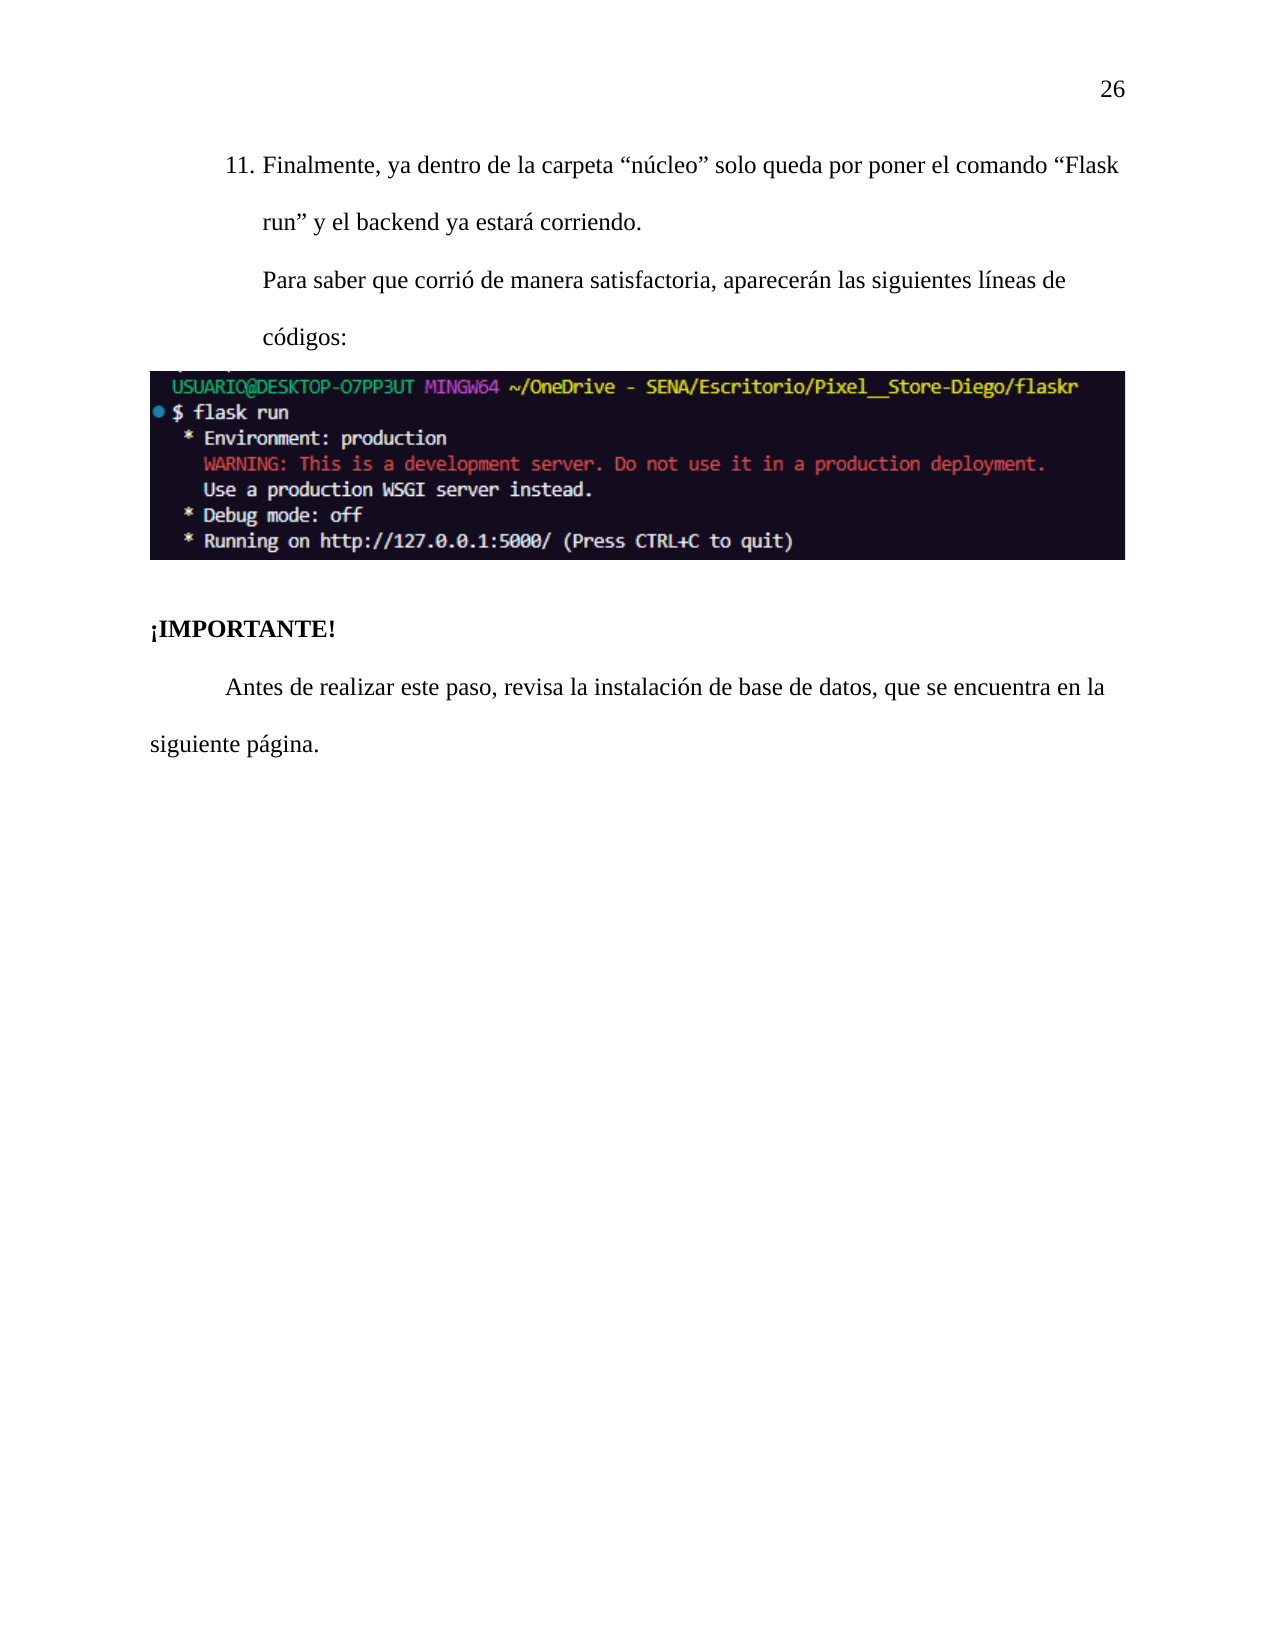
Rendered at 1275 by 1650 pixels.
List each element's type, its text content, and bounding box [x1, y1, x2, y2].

list Finalmente, ya dentro de la carpeta “núcleo” solo queda por poner el comando “Flask run” y el backend ya estará corriendo. Para saber que corrió de manera satisfactoria, aparecerán las siguientes líneas de códigos: [225, 150, 1125, 351]
text Antes de realizar este paso, revisa la instalación de base de datos, que se encuentra en la siguiente página. [150, 672, 1125, 758]
subtitle ¡IMPORTANTE! [150, 614, 1125, 643]
picture [150, 371, 1125, 560]
